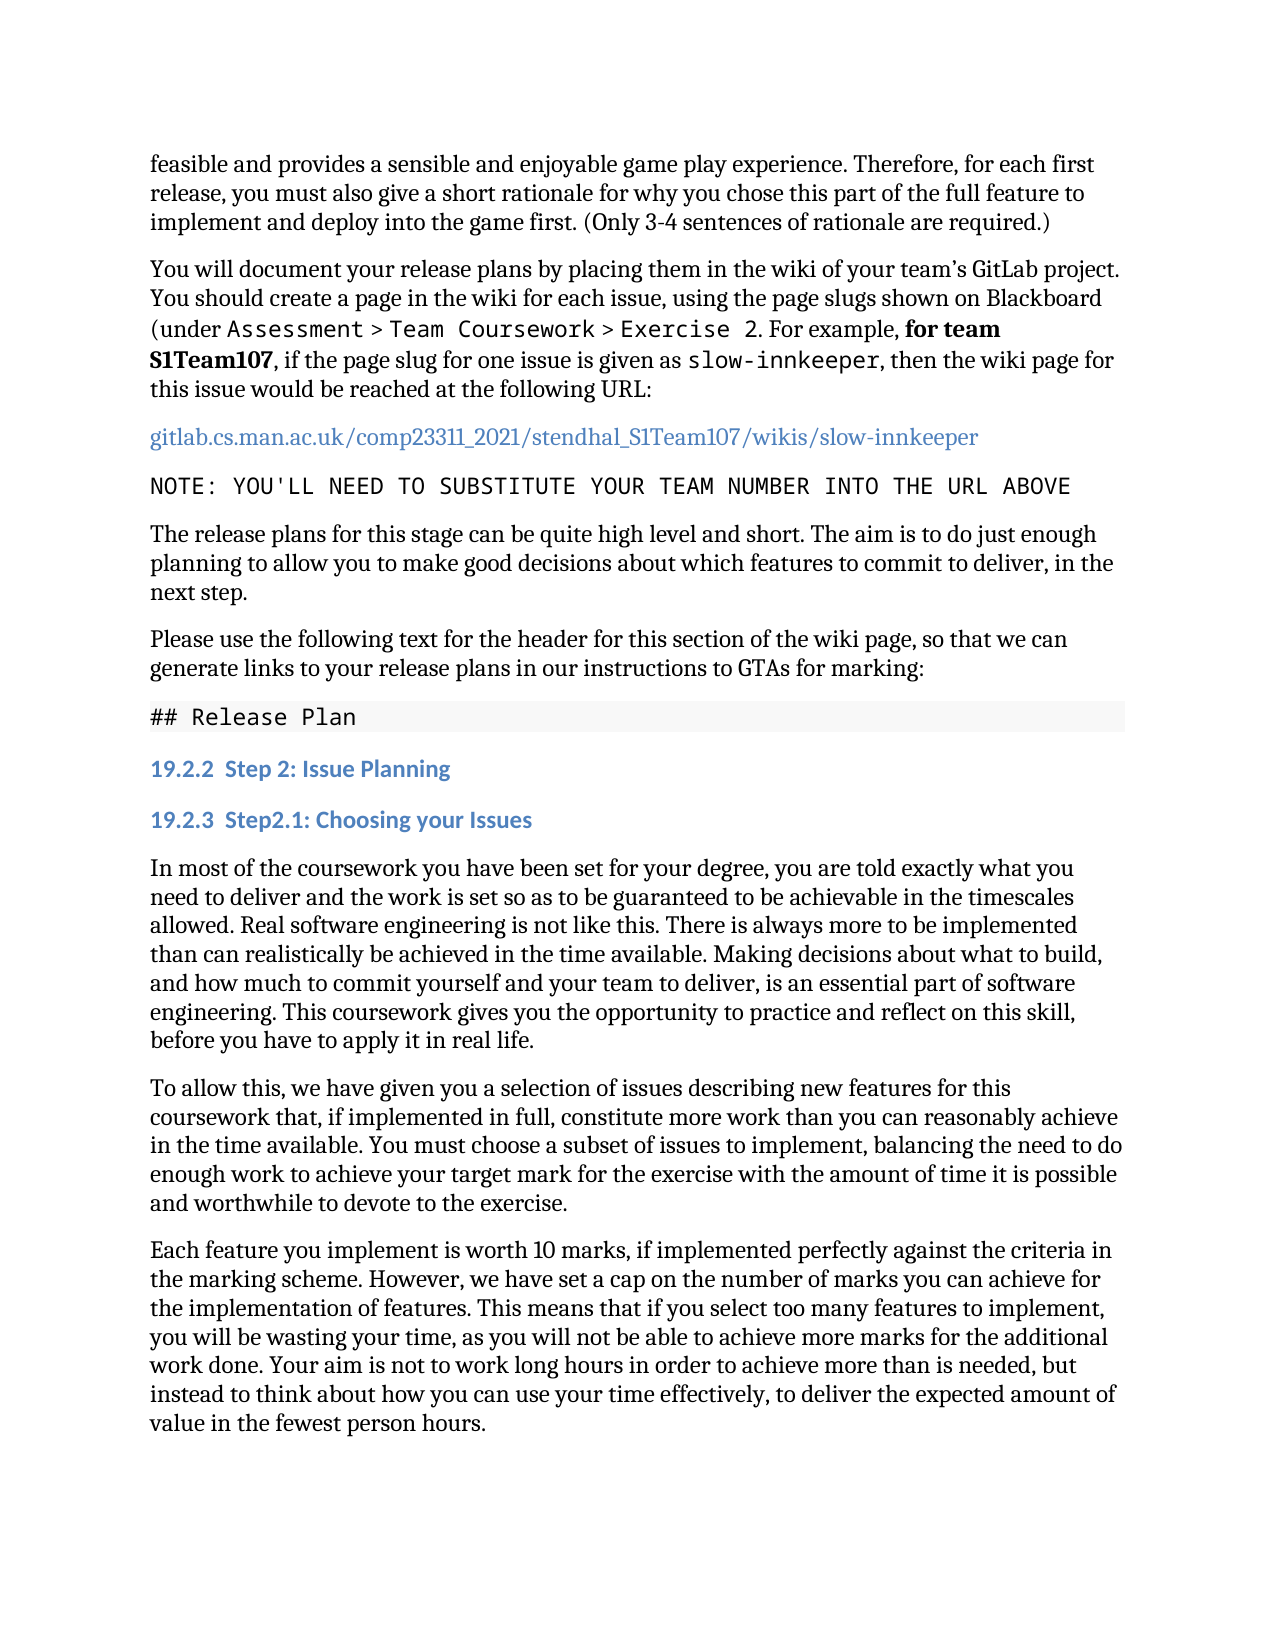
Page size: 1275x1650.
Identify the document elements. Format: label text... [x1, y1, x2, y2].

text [150, 150, 1125, 236]
subtitle 19.2.2 Step 2: Issue Planning [150, 753, 1125, 784]
text gitlab.cs.man.ac.uk/comp23311_2021/stendhal_S1Team107/wikis/slow-innkeeper [150, 422, 1125, 451]
text ## Release Plan [150, 701, 1125, 732]
text You will document your release plans by placing them in the wiki of your team’s GitLab project. You should create a page in the wiki for each issue, using the page slugs shown on Blackboard (under Assessment > Team Coursework > Exercise 2. For example, for team S1Team107, if the page slug for one issue is given as slow-innkeeper, then the wiki page for this issue would be reached at the following URL: [150, 255, 1125, 404]
text In most of the coursework you have been set for your degree, you are told exactly what you need to deliver and the work is set so as to be guaranteed to be achievable in the timescales allowed. Real software engineering is not like this. There is always more to be implemented than can realistically be achieved in the time available. Making decisions about what to build, and how much to commit yourself and your team to deliver, is an essential part of software engineering. This coursework gives you the opportunity to practice and reflect on this skill, before you have to apply it in real life. [150, 854, 1125, 1055]
text Please use the following text for the header for this section of the wiki page, so that we can generate links to your release plans in our instructions to GTAs for marking: [150, 625, 1125, 682]
text The release plans for this stage can be quite high level and short. The aim is to do just enough planning to allow you to make good decisions about which features to commit to deliver, in the next step. [150, 520, 1125, 606]
text To allow this, we have given you a selection of issues describing new features for this coursework that, if implemented in full, constitute more work than you can reasonably achieve in the time available. You must choose a subset of issues to implement, balancing the need to do enough work to achieve your target mark for the exercise with the amount of time it is possible and worthwhile to devote to the exercise. [150, 1074, 1125, 1218]
text NOTE: YOU'LL NEED TO SUBSTITUTE YOUR TEAM NUMBER INTO THE URL ABOVE [150, 470, 1125, 501]
subtitle 19.2.3 Step2.1: Choosing your Issues [150, 805, 1125, 835]
text Each feature you implement is worth 10 marks, if implemented perfectly against the criteria in the marking scheme. However, we have set a cap on the number of marks you can achieve for the implementation of features. This means that if you select too many features to implement, you will be wasting your time, as you will not be able to achieve more marks for the additional work done. Your aim is not to work long hours in order to achieve more than is needed, but instead to think about how you can use your time effectively, to deliver the expected amount of value in the fewest person hours. [150, 1236, 1125, 1438]
